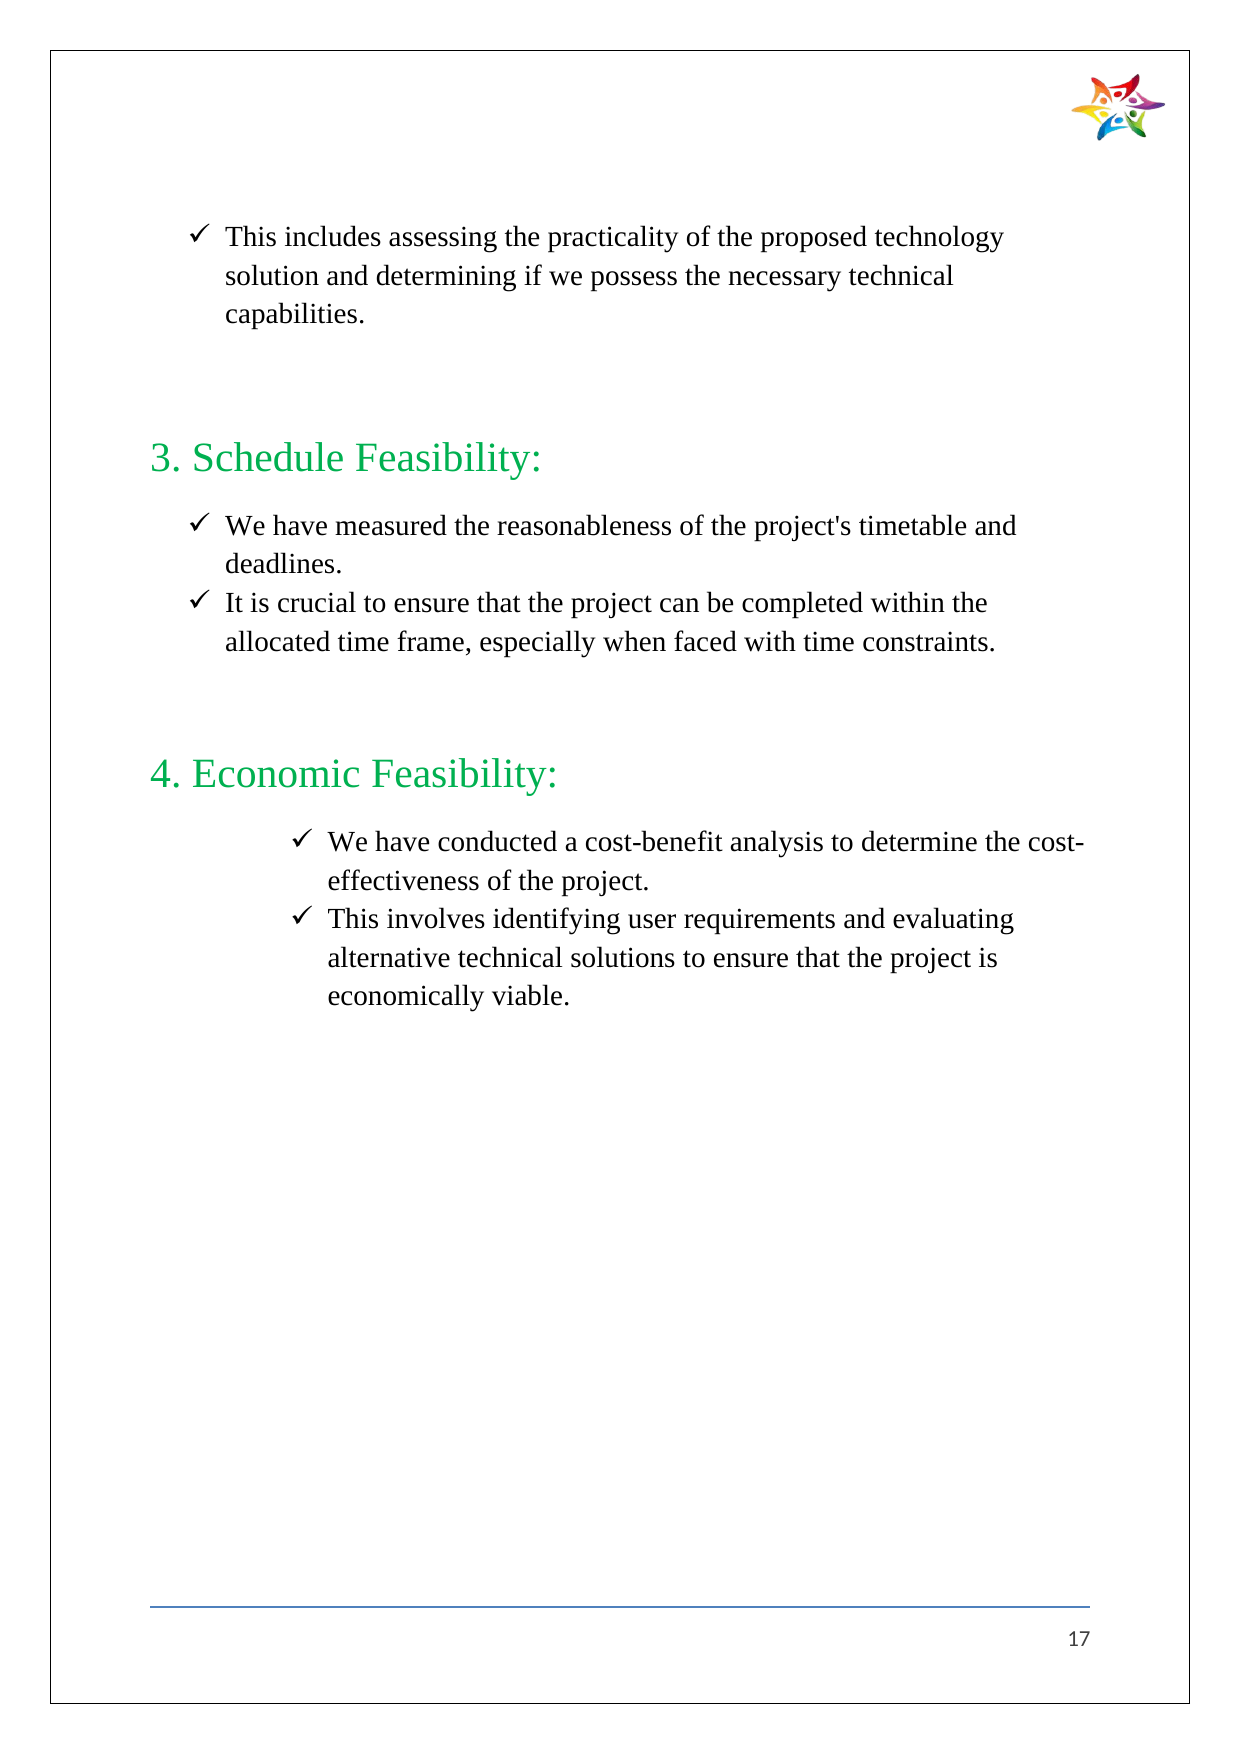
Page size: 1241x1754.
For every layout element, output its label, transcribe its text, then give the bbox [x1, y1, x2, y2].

text 4. Economic Feasibility: [150, 748, 1090, 796]
list We have measured the reasonableness of the project's timetable and deadlines. [187, 508, 1090, 580]
picture [1059, 59, 1177, 155]
list This involves identifying user requirements and evaluating alternative technical solutions to ensure that the project is economically viable. [290, 901, 1090, 1012]
list This includes assessing the practicality of the proposed technology solution and determining if we possess the necessary technical capabilities. [187, 219, 1090, 330]
text 3. Schedule Feasibility: [150, 432, 1090, 480]
list We have conducted a cost-benefit analysis to determine the cost-effectiveness of the project. [290, 824, 1090, 896]
list It is crucial to ensure that the project can be completed within the allocated time frame, especially when faced with time constraints. [187, 585, 1090, 657]
